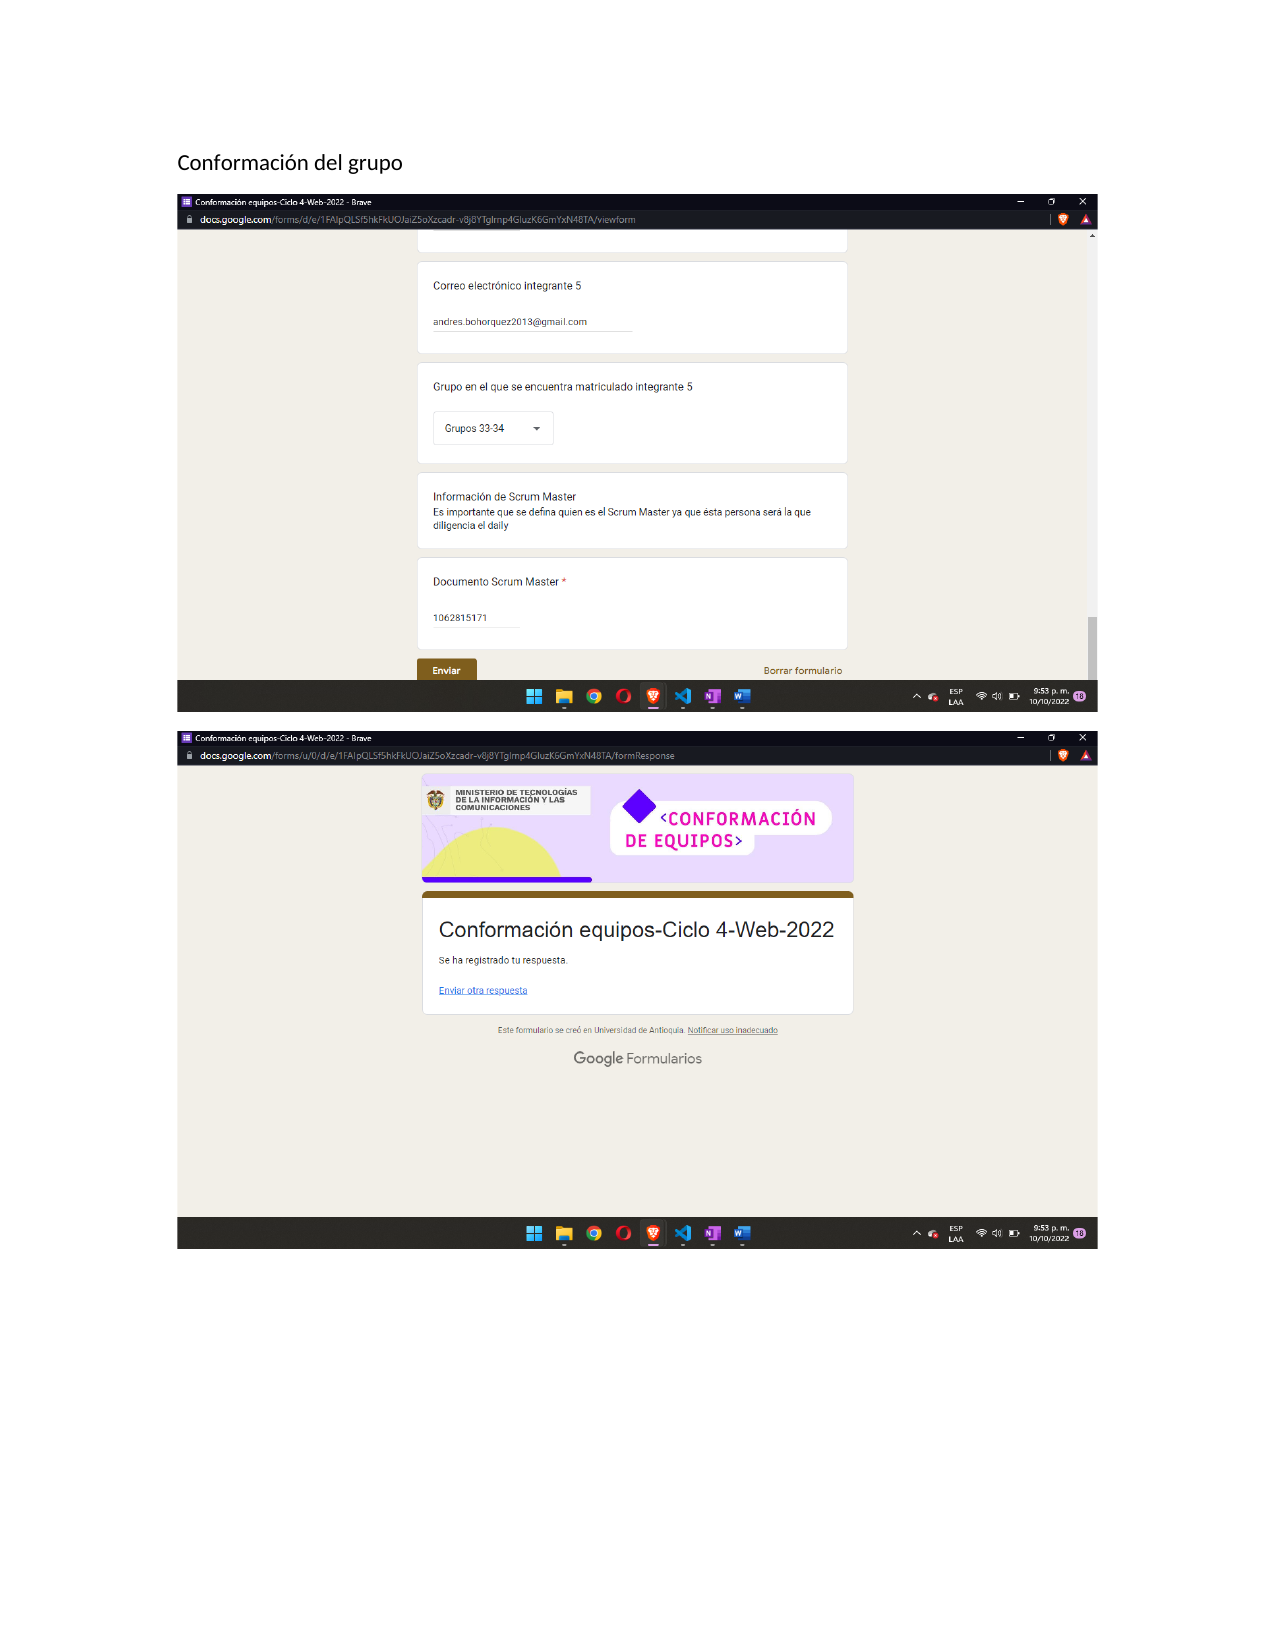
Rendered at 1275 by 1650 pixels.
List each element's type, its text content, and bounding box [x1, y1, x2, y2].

picture [177, 194, 1098, 712]
picture [177, 731, 1098, 1249]
text Conformación del grupo [177, 148, 1098, 176]
